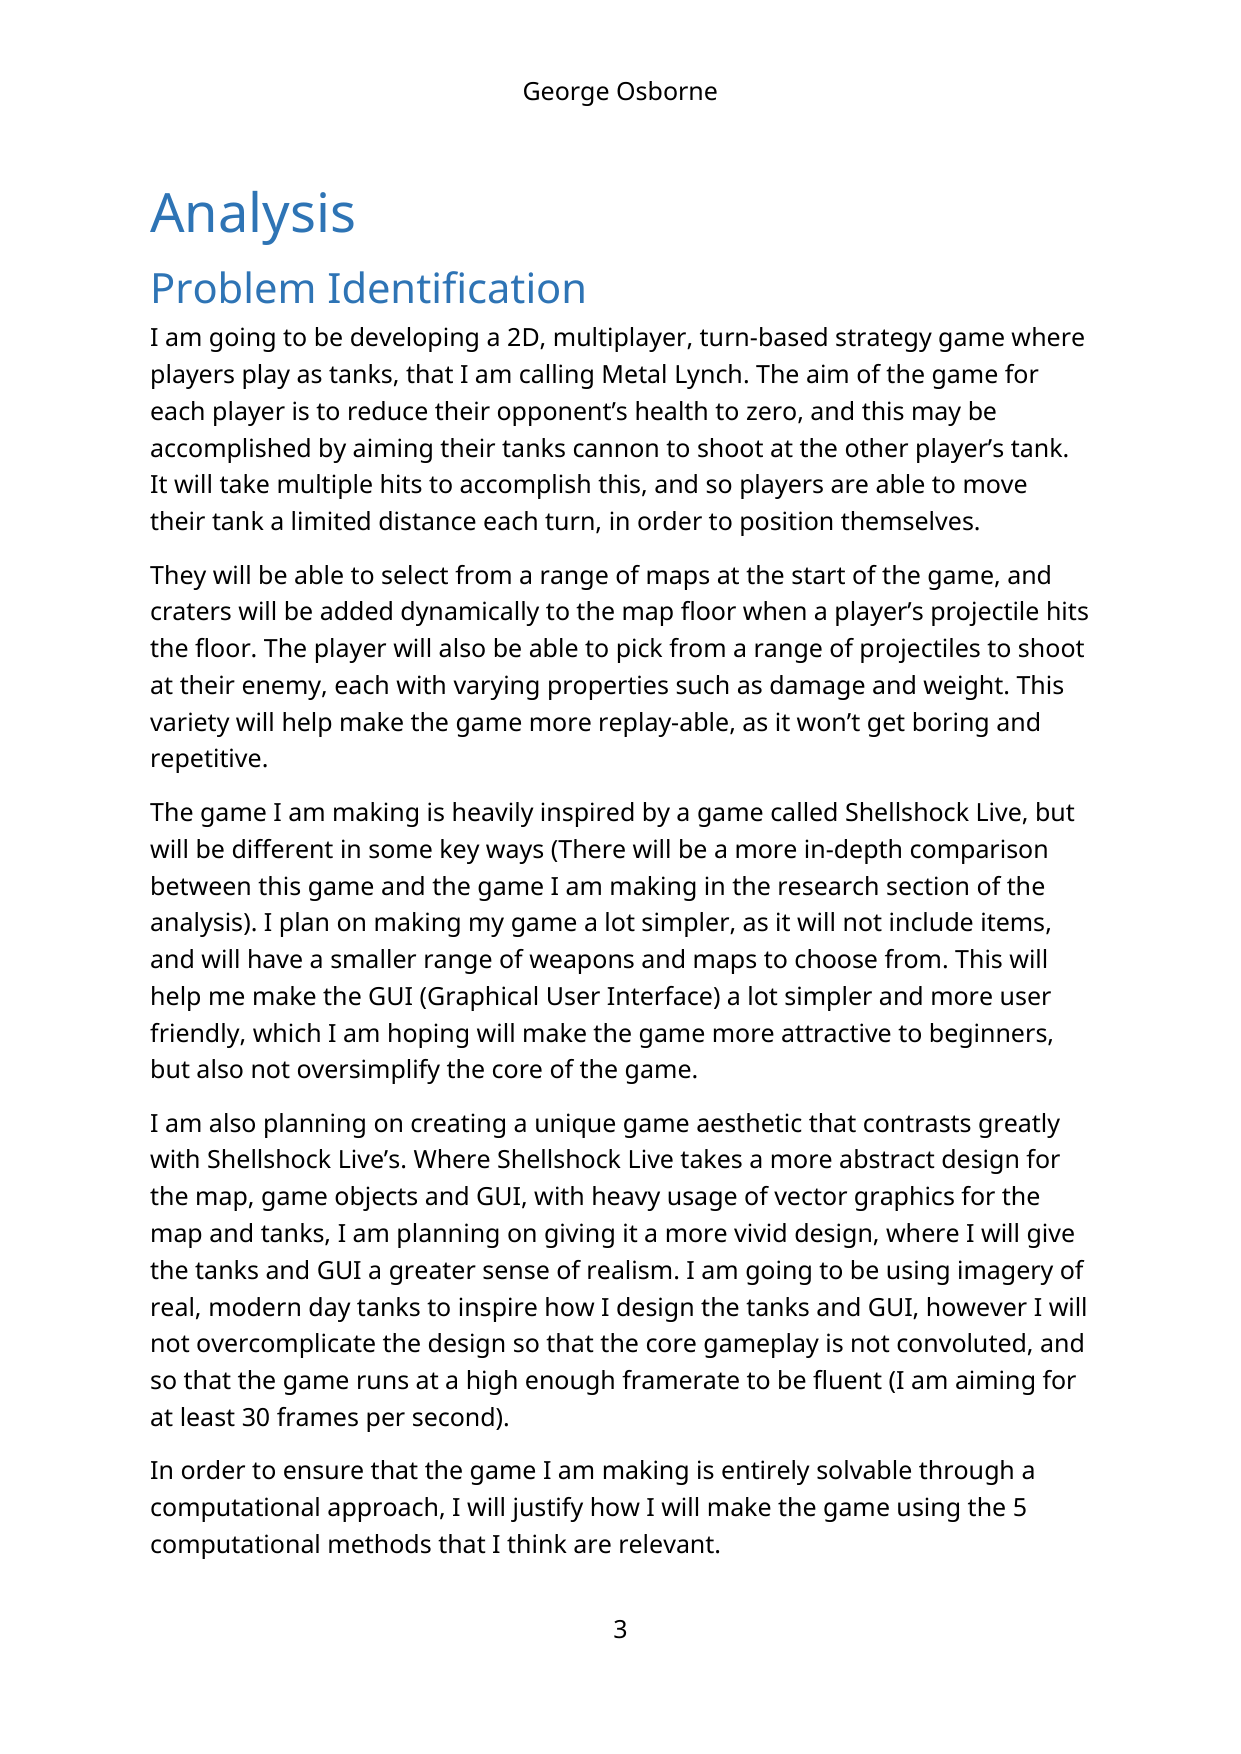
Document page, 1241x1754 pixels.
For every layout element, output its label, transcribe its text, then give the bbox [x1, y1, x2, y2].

subtitle Analysis [150, 175, 1090, 249]
text In order to ensure that the game I am making is entirely solvable through a computational approach, I will justify how I will make the game using the 5 computational methods that I think are relevant. [150, 1453, 1090, 1561]
text I am also planning on creating a unique game aesthetic that contrasts greatly with Shellshock Live’s. Where Shellshock Live takes a more abstract design for the map, game objects and GUI, with heavy usage of vector graphics for the map and tanks, I am planning on giving it a more vivid design, where I will give the tanks and GUI a greater sense of realism. I am going to be using imagery of real, modern day tanks to inspire how I design the tanks and GUI, however I will not overcomplicate the design so that the core gameplay is not convoluted, and so that the game runs at a high enough framerate to be fluent (I am aiming for at least 30 frames per second). [150, 1105, 1090, 1434]
text I am going to be developing a 2D, multiplayer, turn-based strategy game where players play as tanks, that I am calling Metal Lynch. The aim of the game for each player is to reduce their opponent’s health to zero, and this may be accomplished by aiming their tanks cannon to shoot at the other player’s tank. It will take multiple hits to accomplish this, and so players are able to move their tank a limited distance each turn, in order to position themselves. [150, 320, 1090, 538]
text The game I am making is heavily inspired by a game called Shellshock Live, but will be different in some key ways (There will be a more in-depth comparison between this game and the game I am making in the research section of the analysis). I plan on making my game a lot simpler, as it will not include items, and will have a smaller range of weapons and maps to choose from. This will help me make the GUI (Graphical User Interface) a lot simpler and more user friendly, which I am hoping will make the game more attractive to beginners, but also not oversimplify the core of the game. [150, 794, 1090, 1086]
subtitle Problem Identification [150, 259, 1090, 316]
text They will be able to select from a range of maps at the start of the game, and craters will be added dynamically to the map floor when a player’s projectile hits the floor. The player will also be able to pick from a range of projectiles to shoot at their enemy, each with varying properties such as damage and weight. This variety will help make the game more replay-able, as it won’t get boring and repetitive. [150, 557, 1090, 775]
